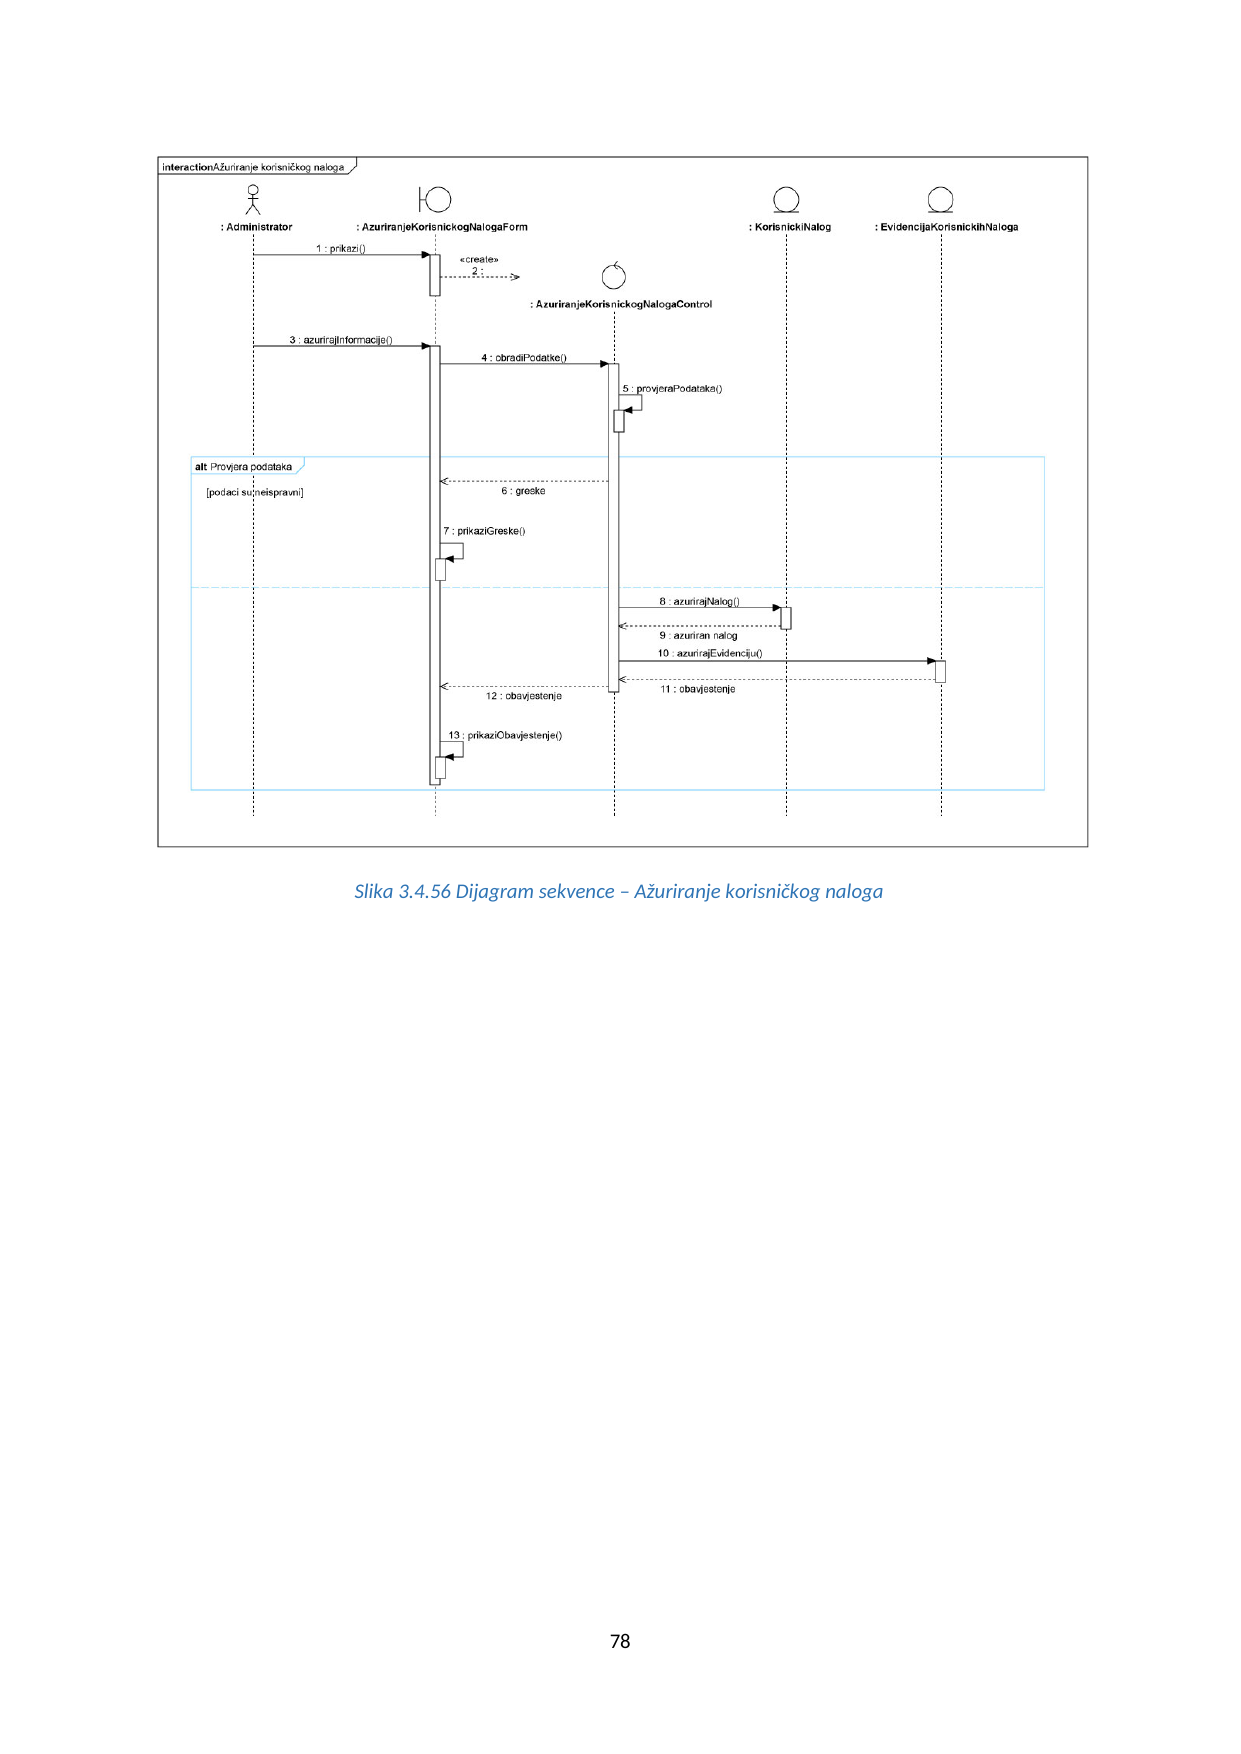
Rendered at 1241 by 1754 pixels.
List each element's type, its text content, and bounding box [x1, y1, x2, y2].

picture [150, 150, 1095, 854]
